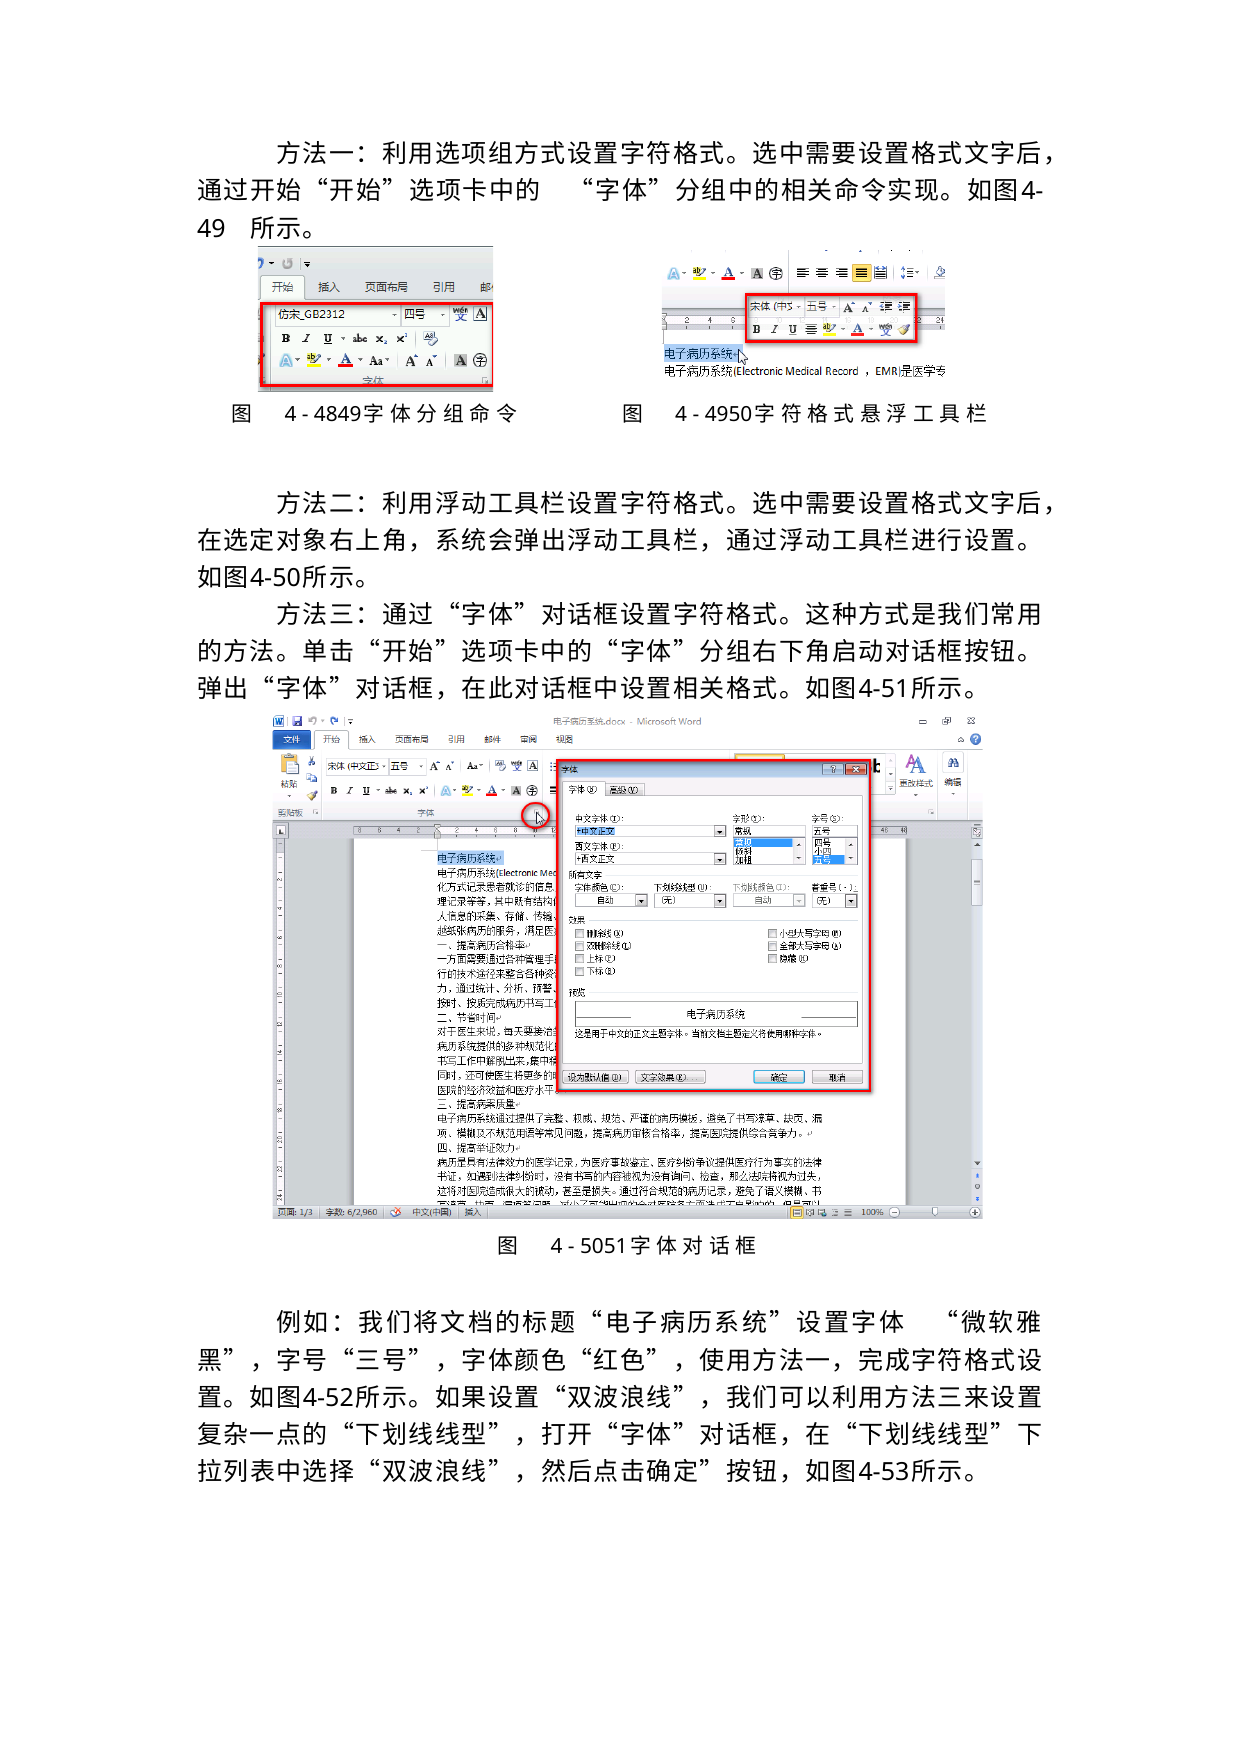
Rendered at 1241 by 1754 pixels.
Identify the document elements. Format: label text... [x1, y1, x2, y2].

table_header 图 4 - 字体分组命令 [186, 245, 568, 445]
picture [661, 250, 945, 381]
text 方法二：利用浮动工具栏设置字符格式。选中需要设置格式文字后，在选定对象右上角，系统会弹出浮动工具栏，通过浮动工具栏进行设置。如图4-50所示。 [197, 483, 1043, 594]
text 例如：我们将文档的标题“电子病历系统”设置字体 “微软雅黑”，字号“三号”，字体颜色“红色”，使用方法一，完成字符格式设置。如图4-52所示。如果设置“双波浪线”，我们可以利用方法三来设置复杂一点的“下划线线型”，打开“字体”对话框，在“下划线线型”下拉列表中选择“双波浪线”，然后点击确定”按钮，如图4-53所示。 [197, 1302, 1043, 1488]
picture [257, 246, 494, 392]
table_header 图 4 - 字符格式悬浮工具栏 [568, 245, 1032, 445]
picture [272, 713, 983, 1219]
text 方法三：通过“字体”对话框设置字符格式。这种方式是我们常用的方法。单击“开始”选项卡中的“字体”分组右下角启动对话框按钮。弹出“字体”对话框，在此对话框中设置相关格式。如图4-51所示。 [197, 594, 1043, 706]
table_header 图 4 - 字体对话框 [186, 706, 1074, 1265]
text 方法一：利用选项组方式设置字符格式。选中需要设置格式文字后，通过开始“开始”选项卡中的 “字体”分组中的相关命令实现。如图4-49所示。 [197, 133, 1043, 245]
